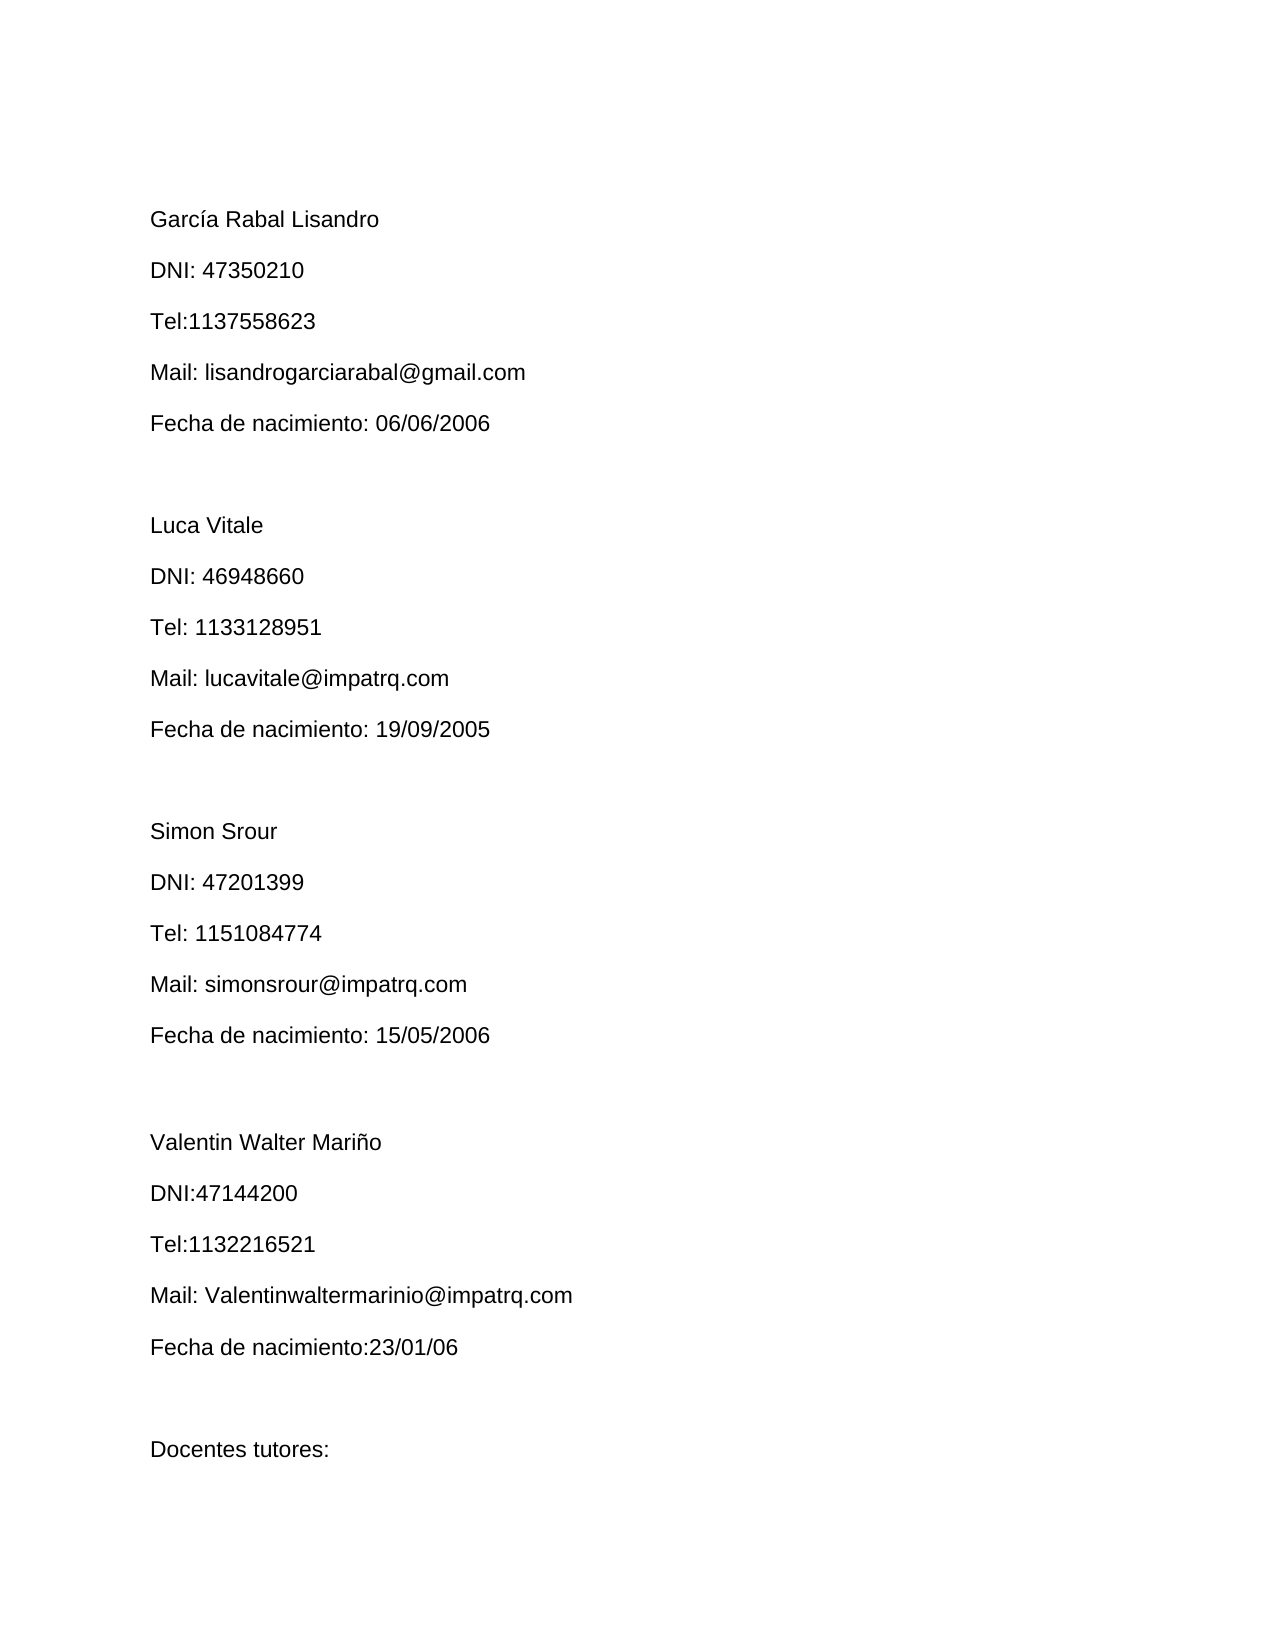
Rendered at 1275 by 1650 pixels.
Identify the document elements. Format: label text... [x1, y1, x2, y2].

text Mail: Valentinwaltermarinio@impatrq.com [150, 1282, 1125, 1309]
text Mail: lucavitale@impatrq.com [150, 665, 1125, 692]
text Tel: 1151084774 [150, 920, 1125, 947]
text Mail: simonsrour@impatrq.com [150, 971, 1125, 998]
text Docentes tutores: [150, 1436, 1125, 1462]
text DNI: 47201399 [150, 869, 1125, 896]
text Simon Srour [150, 818, 1125, 845]
text Tel: 1133128951 [150, 614, 1125, 641]
text DNI: 46948660 [150, 563, 1125, 589]
text García Rabal Lisandro [150, 206, 1125, 232]
text Tel:1137558623 [150, 308, 1125, 334]
text Valentin Walter Mariño [150, 1129, 1125, 1156]
text Fecha de nacimiento: 19/09/2005 [150, 716, 1125, 743]
text Luca Vitale [150, 512, 1125, 538]
text Fecha de nacimiento:23/01/06 [150, 1333, 1125, 1360]
text DNI:47144200 [150, 1180, 1125, 1207]
text Tel:1132216521 [150, 1231, 1125, 1258]
text Mail: lisandrogarciarabal@gmail.com [150, 359, 1125, 385]
text Fecha de nacimiento: 15/05/2006 [150, 1022, 1125, 1049]
text DNI: 47350210 [150, 257, 1125, 283]
text Fecha de nacimiento: 06/06/2006 [150, 410, 1125, 436]
